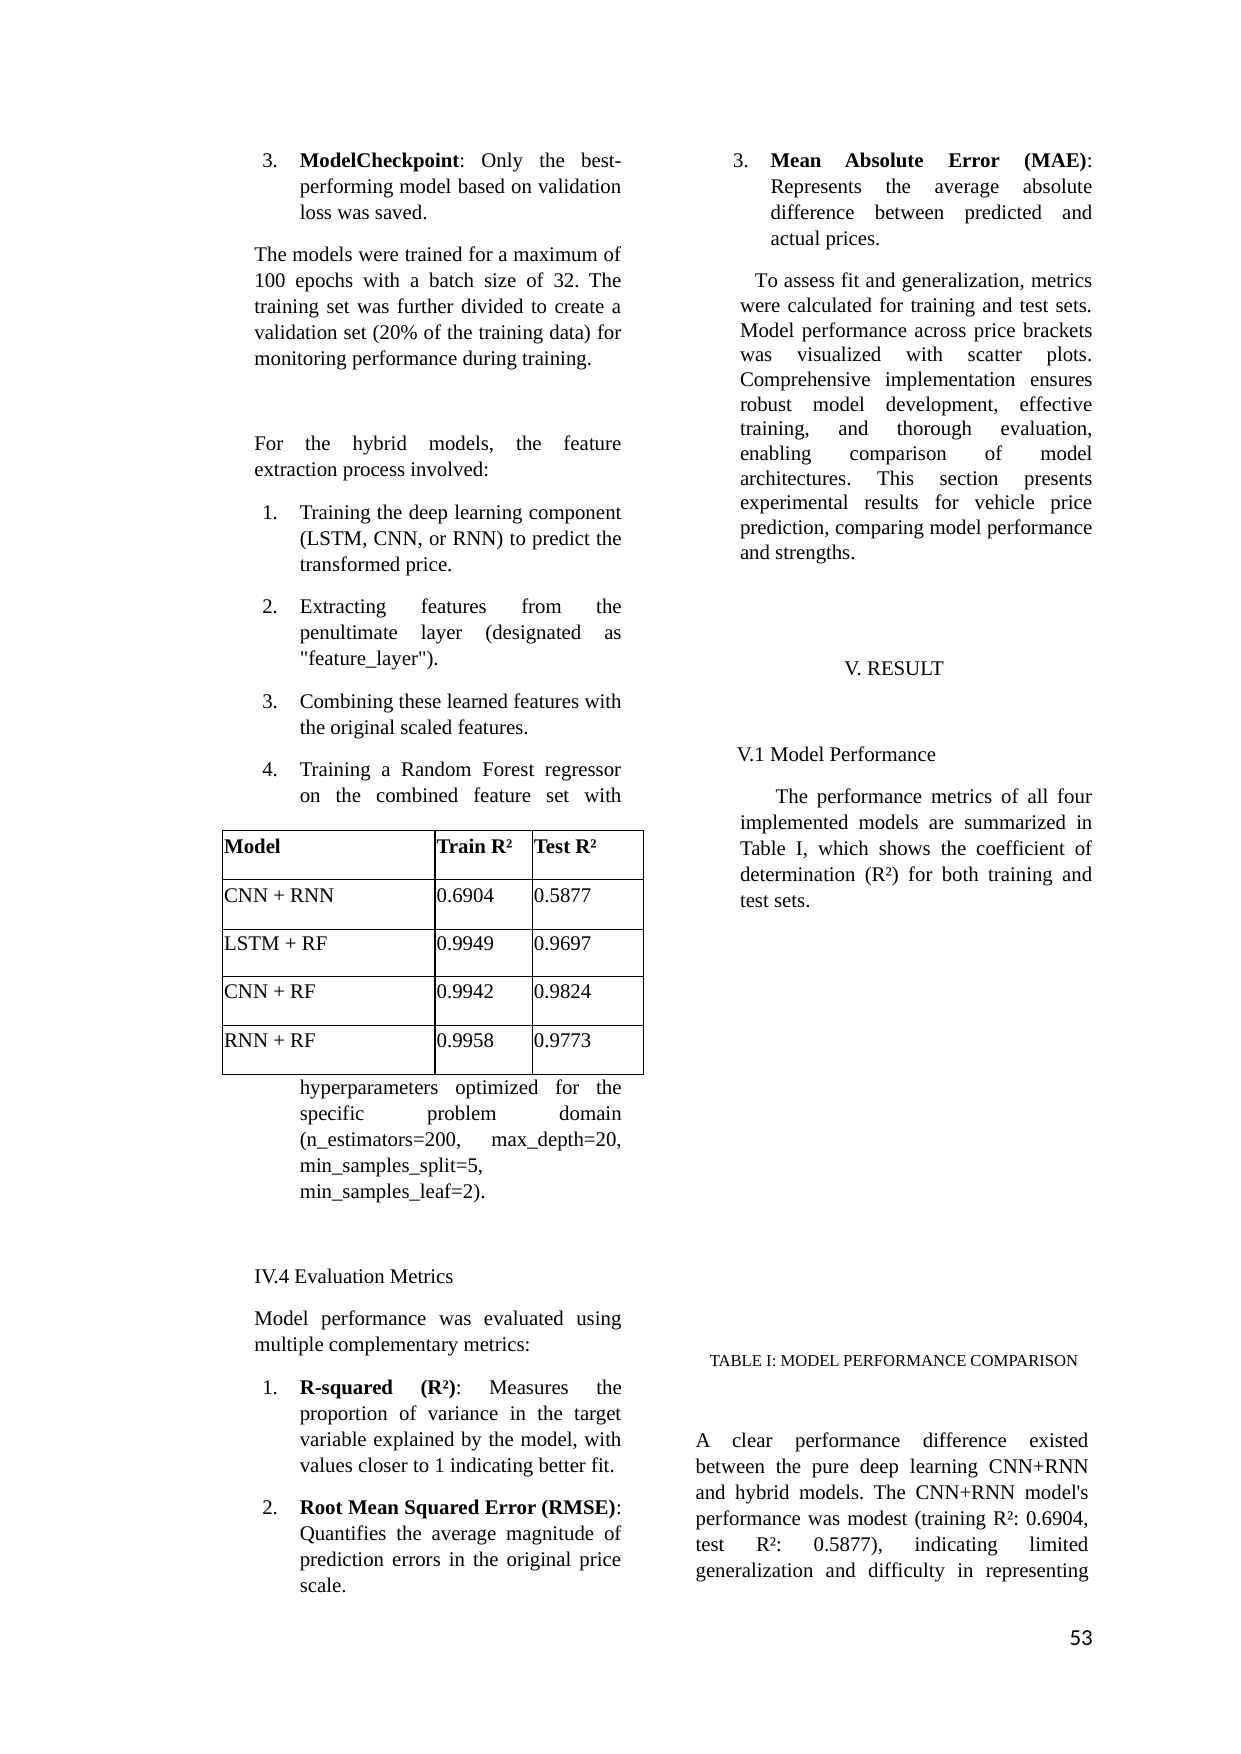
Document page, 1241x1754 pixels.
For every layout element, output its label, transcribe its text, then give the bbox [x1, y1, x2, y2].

table_cell 0.9958 [436, 1026, 532, 1074]
list Combining these learned features with the original scaled features. [262, 689, 622, 739]
list ModelCheckpoint: Only the best-performing model based on validation loss was saved. [262, 148, 622, 224]
table_cell 0.5877 [533, 880, 643, 928]
table_cell 0.9773 [533, 1026, 643, 1074]
table_cell LSTM + RF [223, 930, 434, 976]
table_cell RNN + RF [223, 1026, 434, 1074]
table_cell CNN + RF [223, 977, 434, 1025]
table_cell 0.9697 [533, 930, 643, 976]
text The performance metrics of all four implemented models are summarized in Table I, which shows the coefficient of determination (R²) for both training and test sets. [695, 784, 1092, 912]
text The models were trained for a maximum of 100 epochs with a batch size of 32. The training set was further divided to create a validation set (20% of the training data) for monitoring performance during training. [254, 242, 622, 370]
list Extracting features from the penultimate layer (designated as "feature_layer"). [262, 594, 622, 670]
table_cell 0.6904 [436, 880, 532, 928]
table_header Test R² [533, 831, 643, 879]
text TABLE I: MODEL PERFORMANCE COMPARISON [695, 1351, 1092, 1370]
text V. RESULT [695, 656, 1092, 680]
list Training a Random Forest regressor on the combined feature set with hyperparameters optimized for the specific problem domain (n_estimators=200, max_depth=20, min_samples_split=5, min_samples_leaf=2). [262, 757, 622, 830]
table_cell 0.9949 [436, 930, 532, 976]
text Model performance was evaluated using multiple complementary metrics: [254, 1306, 622, 1356]
list Training the deep learning component (LSTM, CNN, or RNN) to predict the transformed price. [262, 500, 622, 576]
list R-squared (R²): Measures the proportion of variance in the target variable explained by the model, with values closer to 1 indicating better fit. [262, 1375, 622, 1477]
table_cell 0.9942 [436, 977, 532, 1025]
table_header Model [223, 831, 434, 879]
table_header Train R² [436, 831, 532, 879]
text V.1 Model Performance [695, 742, 1092, 766]
text To assess fit and generalization, metrics were calculated for training and test sets. Model performance across price brackets was visualized with scatter plots. Comprehensive implementation ensures robust model development, effective training, and thorough evaluation, enabling comparison of model architectures. This section presents experimental results for vehicle price prediction, comparing model performance and strengths. [740, 268, 1092, 564]
list Mean Absolute Error (MAE): Represents the average absolute difference between predicted and actual prices. [733, 148, 1092, 249]
table_cell 0.9824 [533, 977, 643, 1025]
table_cell CNN + RNN [223, 880, 434, 928]
list Training a Random Forest regressor on the combined feature set with hyperparameters optimized for the specific problem domain (n_estimators=200, max_depth=20, min_samples_split=5, min_samples_leaf=2). [262, 1075, 622, 1203]
text IV.4 Evaluation Metrics [254, 1264, 622, 1288]
list Root Mean Squared Error (RMSE): Quantifies the average magnitude of prediction errors in the original price scale. [262, 1495, 622, 1597]
text For the hybrid models, the feature extraction process involved: [254, 431, 622, 481]
